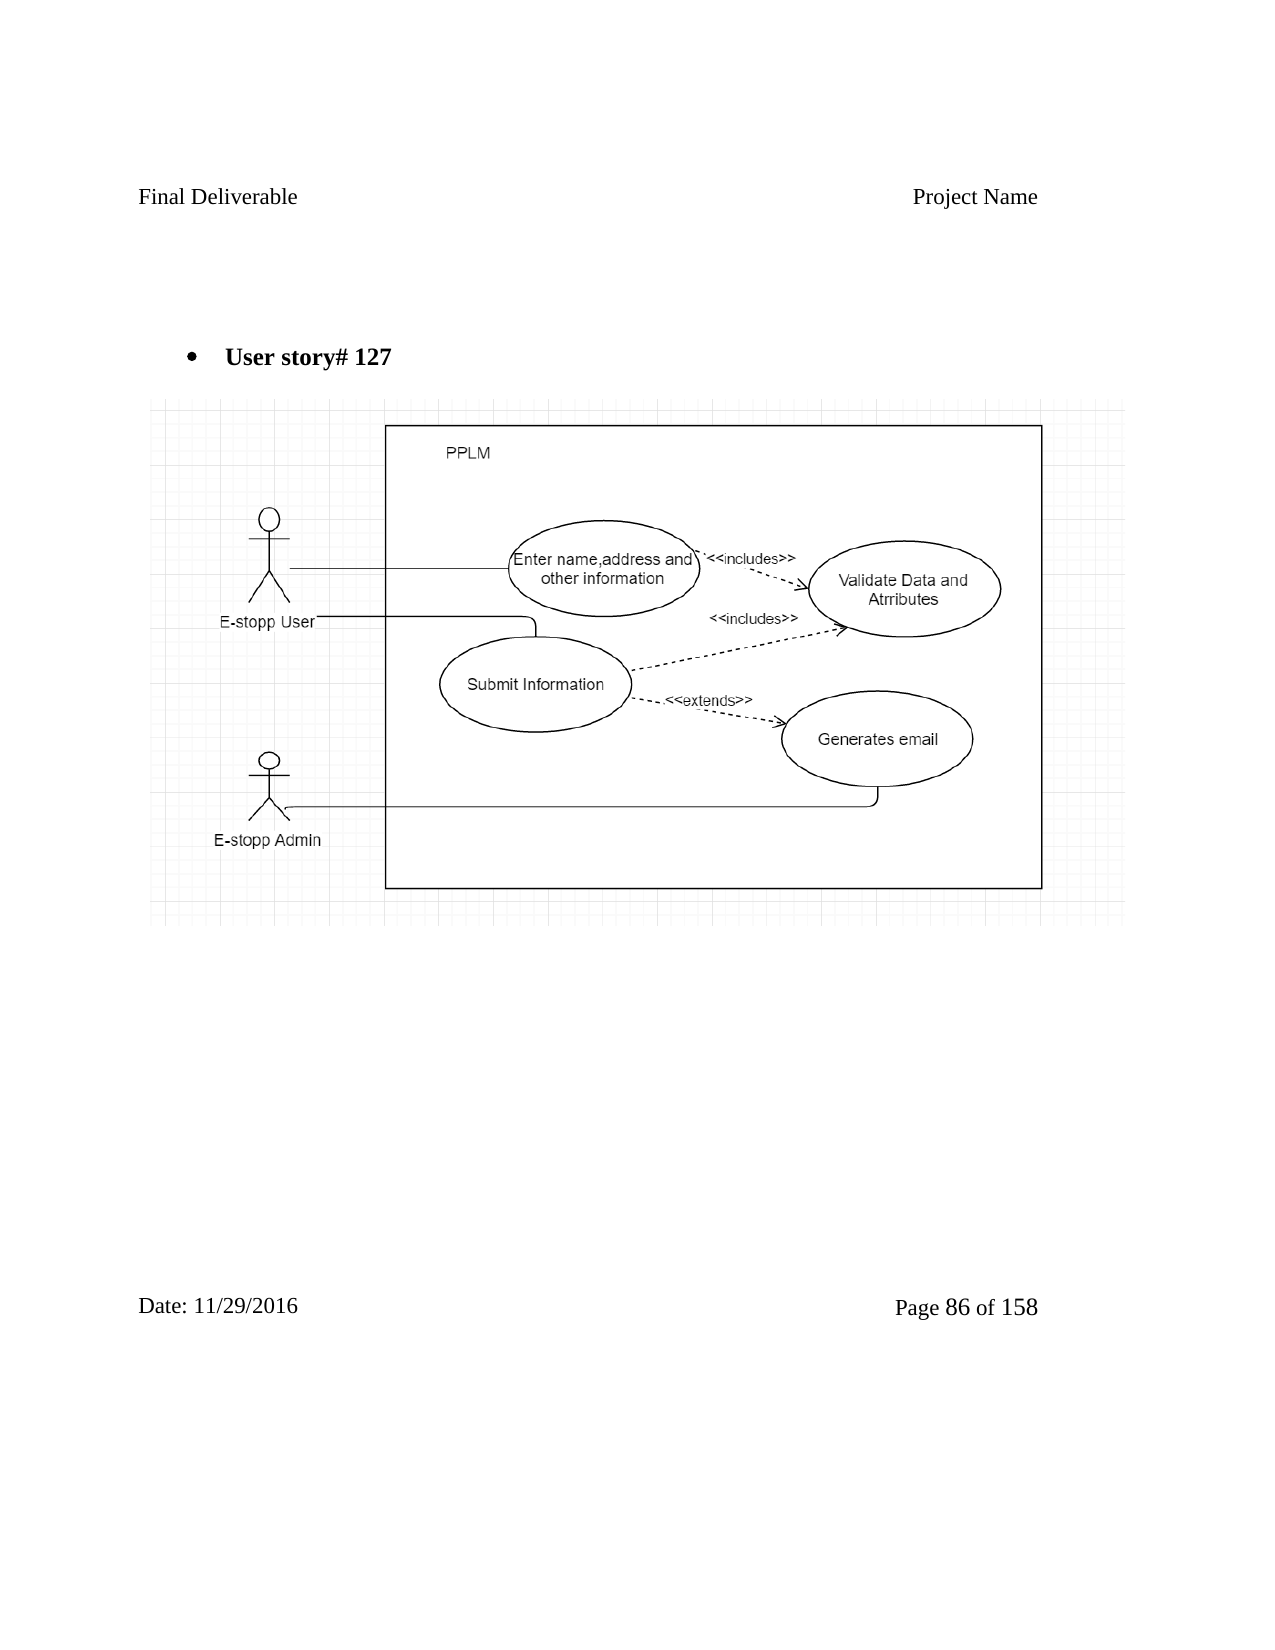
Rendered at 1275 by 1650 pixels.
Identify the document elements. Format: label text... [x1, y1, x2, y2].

picture [150, 399, 1125, 926]
list User story# 127 [187, 342, 1125, 371]
